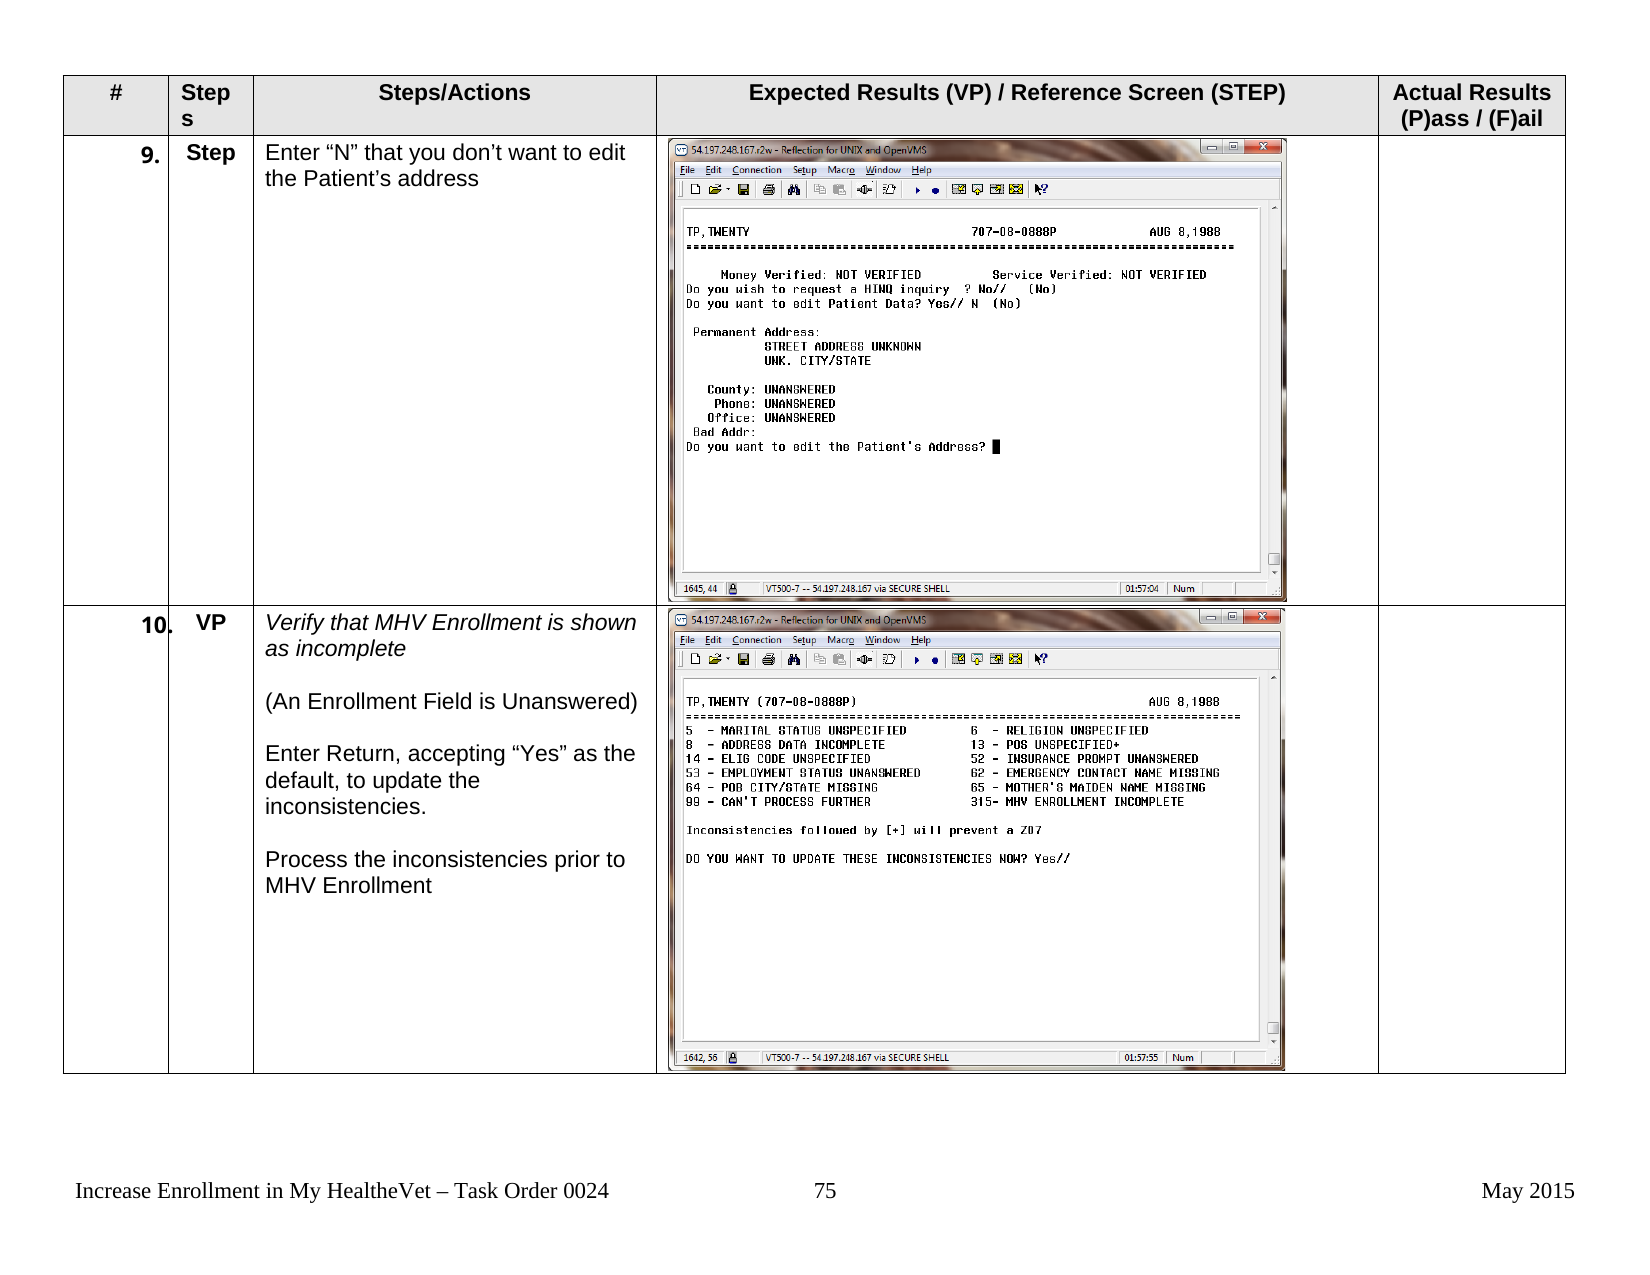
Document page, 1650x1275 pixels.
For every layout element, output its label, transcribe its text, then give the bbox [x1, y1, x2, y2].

table_cell Step [169, 136, 253, 604]
table_header # [64, 76, 168, 135]
table_cell VP [169, 606, 253, 1073]
table_cell Verify that MHV Enrollment is shown as incomplete (An Enrollment Field is Unanswered) Enter Return, accepting “Yes” as the default, to update the inconsistencies. Process the inconsistencies prior to MHV Enrollment [254, 606, 656, 1073]
picture [668, 138, 1287, 602]
table_cell [1379, 606, 1565, 1073]
table_cell [1379, 136, 1565, 604]
table_cell [64, 136, 168, 604]
table_header Expected Results (VP) / Reference Screen (STEP) [657, 76, 1378, 135]
table_cell [657, 136, 1378, 604]
table_cell Enter “N” that you don’t want to edit the Patient’s address [254, 136, 656, 604]
table_cell [657, 606, 1378, 1073]
table_header Steps/Actions [254, 76, 656, 135]
picture [668, 608, 1286, 1071]
table_header Steps [169, 76, 253, 135]
table_header Actual Results (P)ass / (F)ail [1379, 76, 1565, 135]
table_cell [64, 606, 168, 1073]
